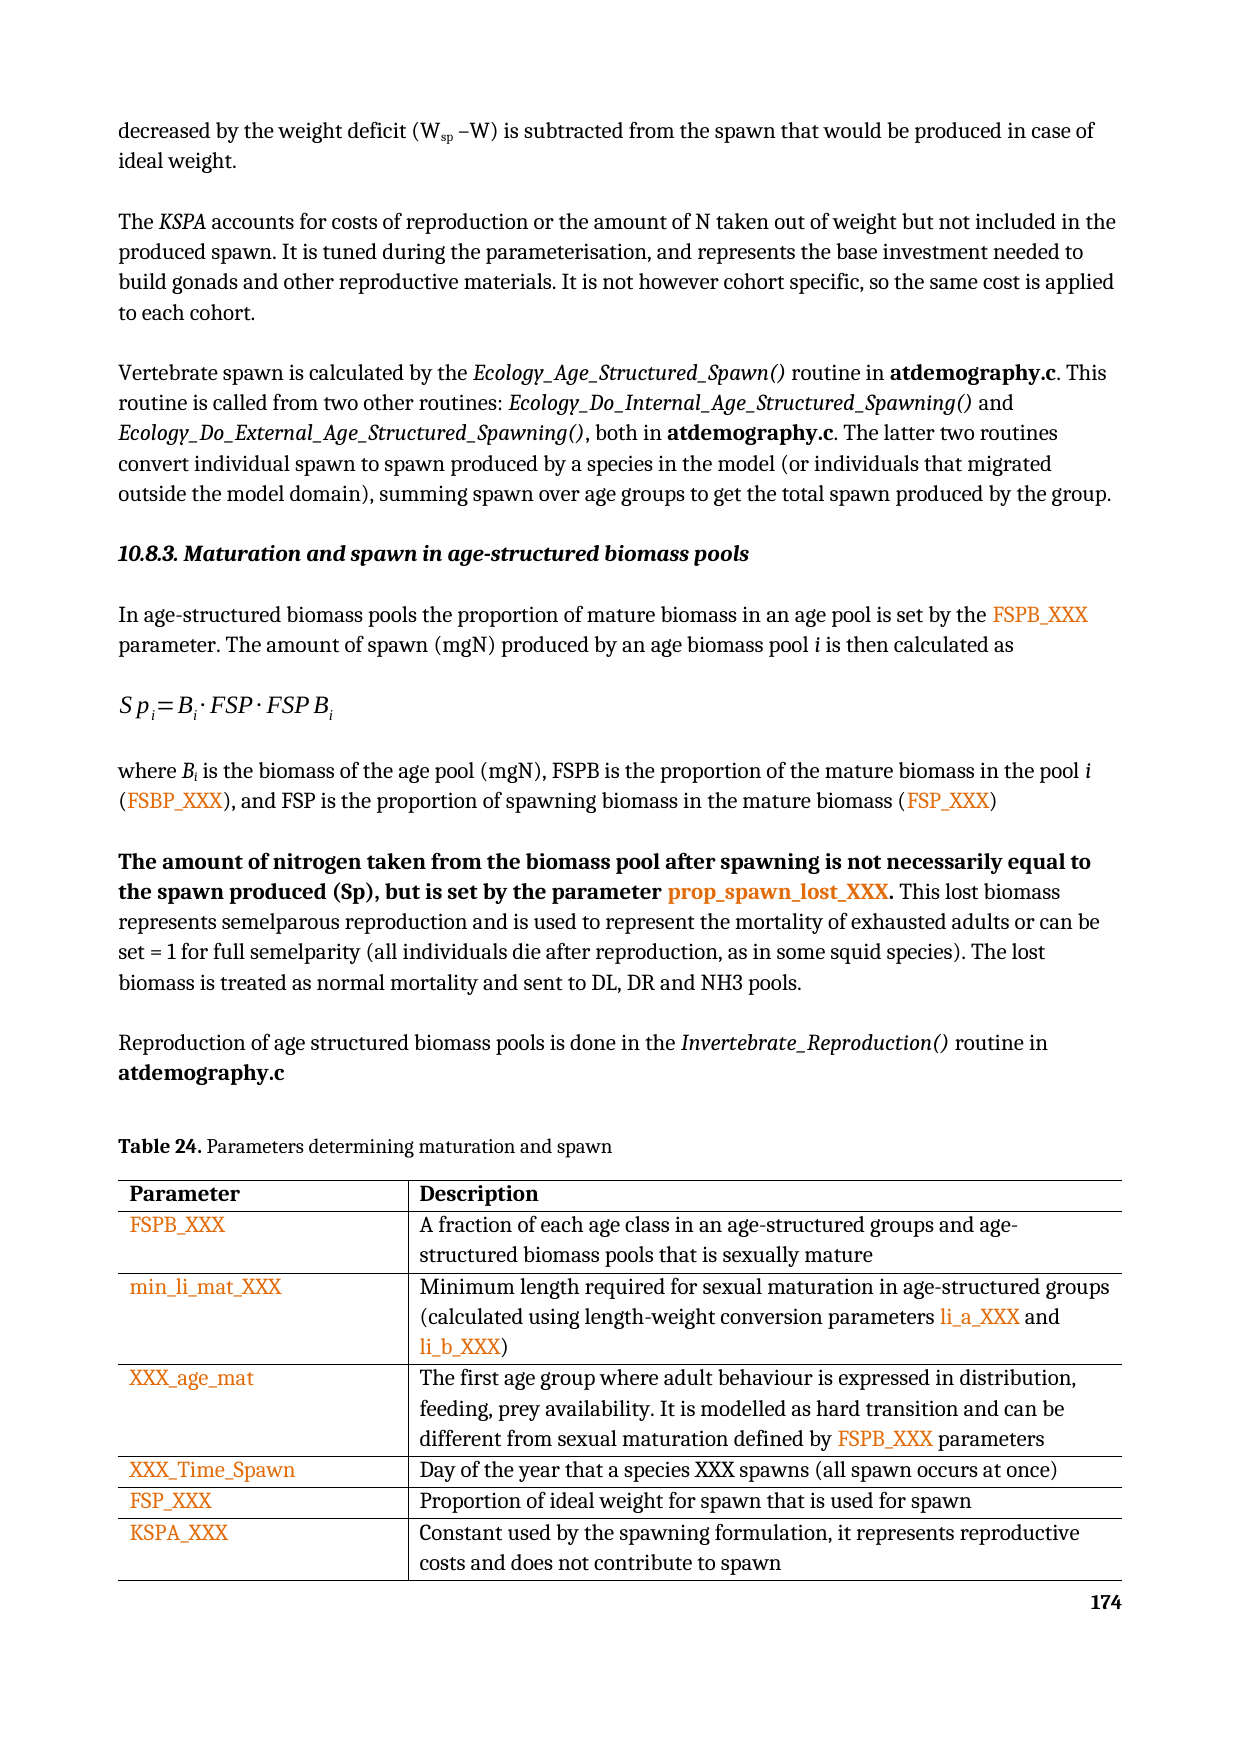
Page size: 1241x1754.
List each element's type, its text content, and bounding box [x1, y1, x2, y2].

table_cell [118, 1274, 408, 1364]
text The amount of nitrogen taken from the biomass pool after spawning is not necessarily equal to the spawn produced (Sp), but is set by the parameter prop_spawn_lost_XXX. This lost biomass represents semelparous reproduction and is used to represent the mortality of exhausted adults or can be set = 1 for full semelparity (all individuals die after reproduction, as in some squid species). The lost biomass is treated as normal mortality and sent to DL, DR and NH3 pools. [118, 848, 1122, 996]
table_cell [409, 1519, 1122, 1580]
text In age-structured biomass pools the proportion of mature biomass in an age pool is set by the FSPB_XXX parameter. The amount of spawn (mgN) produced by an age biomass pool i is then calculated as [118, 601, 1122, 658]
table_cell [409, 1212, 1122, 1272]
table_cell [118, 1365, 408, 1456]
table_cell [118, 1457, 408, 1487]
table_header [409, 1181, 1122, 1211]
text The KSPA accounts for costs of reproduction or the amount of N taken out of weight but not included in the produced spawn. It is tuned during the parameterisation, and represents the base investment needed to build gonads and other reproductive materials. It is not however cohort specific, so the same cost is applied to each cohort. [118, 209, 1122, 326]
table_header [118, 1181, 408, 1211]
text Reproduction of age structured biomass pools is done in the Invertebrate_Reproduction() routine in atdemography.c [118, 1030, 1122, 1086]
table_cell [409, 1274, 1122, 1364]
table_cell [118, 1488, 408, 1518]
text Vertebrate spawn is calculated by the Ecology_Age_Structured_Spawn() routine in atdemography.c. This routine is called from two other routines: Ecology_Do_Internal_Age_Structured_Spawning() and Ecology_Do_External_Age_Structured_Spawning(), both in atdemography.c. The latter two routines convert individual spawn to spawn produced by a species in the model (or individuals that migrated outside the model domain), summing spawn over age groups to get the total spawn produced by the group. [118, 360, 1122, 507]
text Table 24. Parameters determining maturation and spawn [118, 1135, 1122, 1159]
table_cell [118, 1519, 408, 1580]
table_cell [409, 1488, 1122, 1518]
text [118, 118, 1122, 175]
text 10.8.3. Maturation and spawn in age-structured biomass pools [118, 541, 1122, 567]
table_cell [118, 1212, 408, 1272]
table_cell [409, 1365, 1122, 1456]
text where Bi is the biomass of the age pool (mgN), FSPB is the proportion of the mature biomass in the pool i (FSBP_XXX), and FSP is the proportion of spawning biomass in the mature biomass (FSP_XXX) [118, 758, 1122, 814]
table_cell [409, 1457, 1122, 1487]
